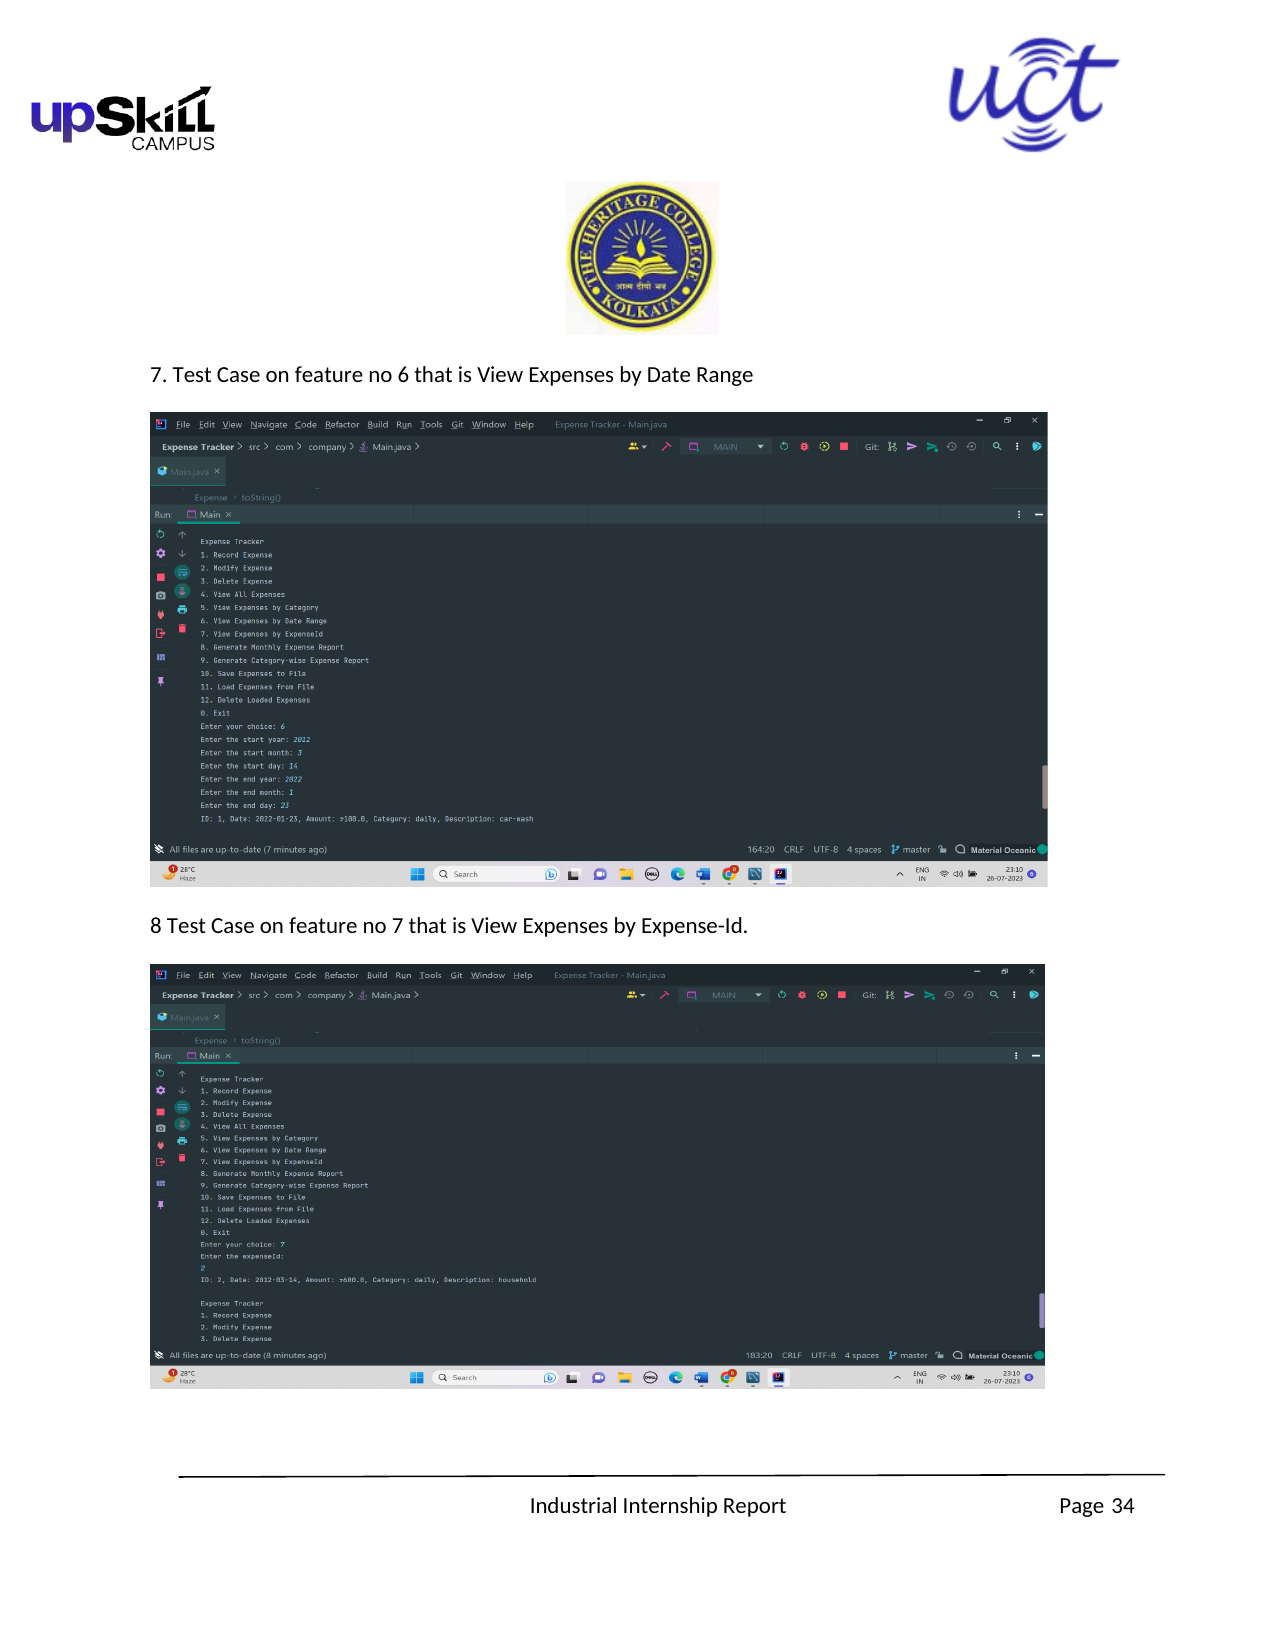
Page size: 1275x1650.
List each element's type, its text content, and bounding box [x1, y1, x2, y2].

text 8 Test Case on feature no 7 that is View Expenses by Expense-Id. [150, 912, 1134, 940]
picture [0, 73, 246, 154]
picture [565, 181, 719, 335]
text 7. Test Case on feature no 6 that is View Expenses by Date Range [150, 360, 1134, 388]
picture [946, 28, 1125, 154]
picture [150, 964, 1045, 1389]
picture [150, 412, 1048, 887]
